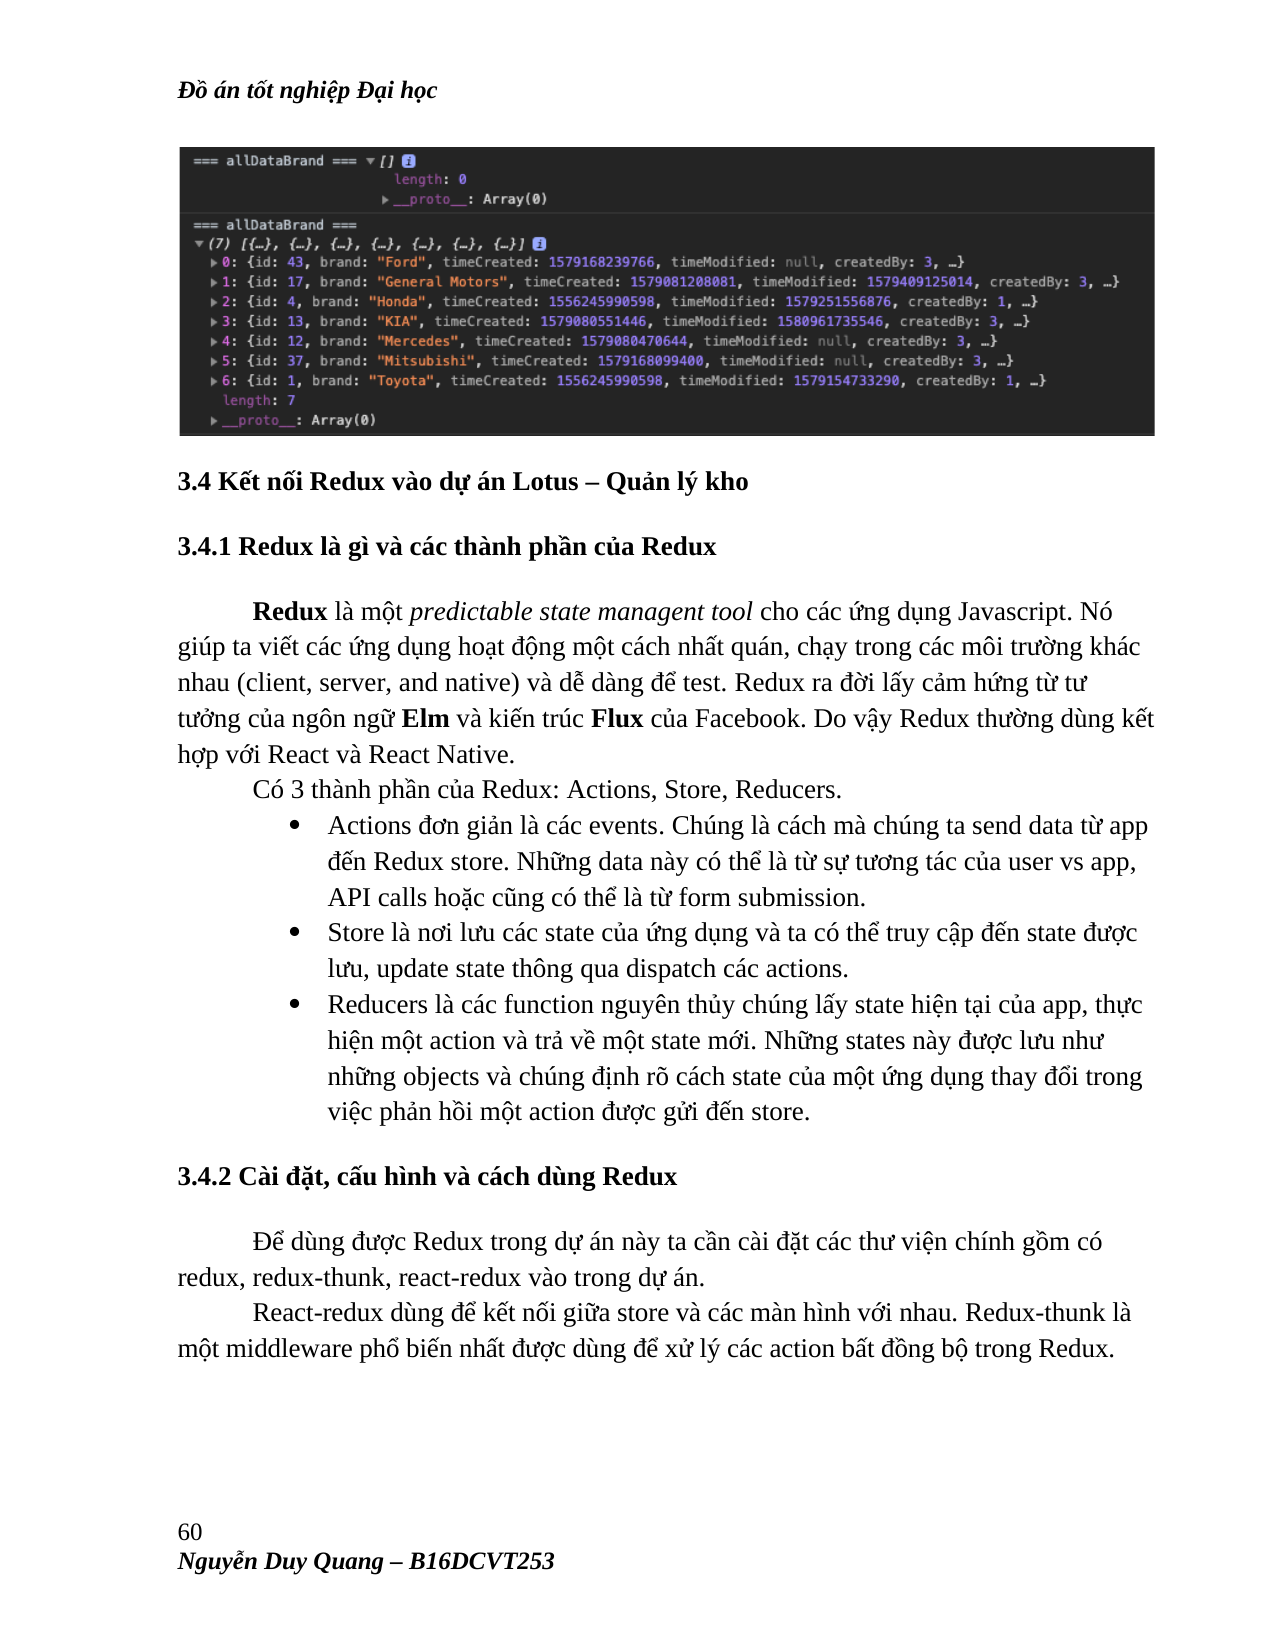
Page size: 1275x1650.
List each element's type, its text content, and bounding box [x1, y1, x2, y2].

text Có 3 thành phần của Redux: Actions, Store, Reducers. [177, 773, 1157, 804]
picture [179, 147, 1155, 436]
list Reducers là các function nguyên thủy chúng lấy state hiện tại của app, thực hiện một action và trả về một state mới. Những states này được lưu như những objects và chúng định rõ cách state của một ứng dụng thay đổi trong việc phản hồi một action được gửi đến store. [290, 988, 1157, 1126]
subtitle 3.4.2 Cài đặt, cấu hình và cách dùng Redux [177, 1160, 1157, 1191]
list Store là nơi lưu các state của ứng dụng và ta có thể truy cập đến state được lưu, update state thông qua dispatch các actions. [290, 916, 1157, 983]
subtitle 3.4.1 Redux là gì và các thành phần của Redux [177, 530, 1157, 561]
text Để dùng được Redux trong dự án này ta cần cài đặt các thư viện chính gồm có redux, redux-thunk, react-redux vào trong dự án. [177, 1225, 1157, 1292]
list Actions đơn giản là các events. Chúng là cách mà chúng ta send data từ app đến Redux store. Những data này có thể là từ sự tương tác của user vs app, API calls hoặc cũng có thể là từ form submission. [290, 809, 1157, 912]
text Redux là một predictable state managent tool cho các ứng dụng Javascript. Nó giúp ta viết các ứng dụng hoạt động một cách nhất quán, chạy trong các môi trường khác nhau (client, server, and native) và dễ dàng để test. Redux ra đời lấy cảm hứng từ tư tưởng của ngôn ngữ Elm và kiến trúc Flux của Facebook. Do vậy Redux thường dùng kết hợp với React và React Native. [177, 595, 1157, 769]
subtitle 3.4 Kết nối Redux vào dự án Lotus – Quản lý kho [177, 465, 1157, 496]
text React-redux dùng để kết nối giữa store và các màn hình với nhau. Redux-thunk là một middleware phổ biến nhất được dùng để xử lý các action bất đồng bộ trong Redux. [177, 1297, 1157, 1363]
